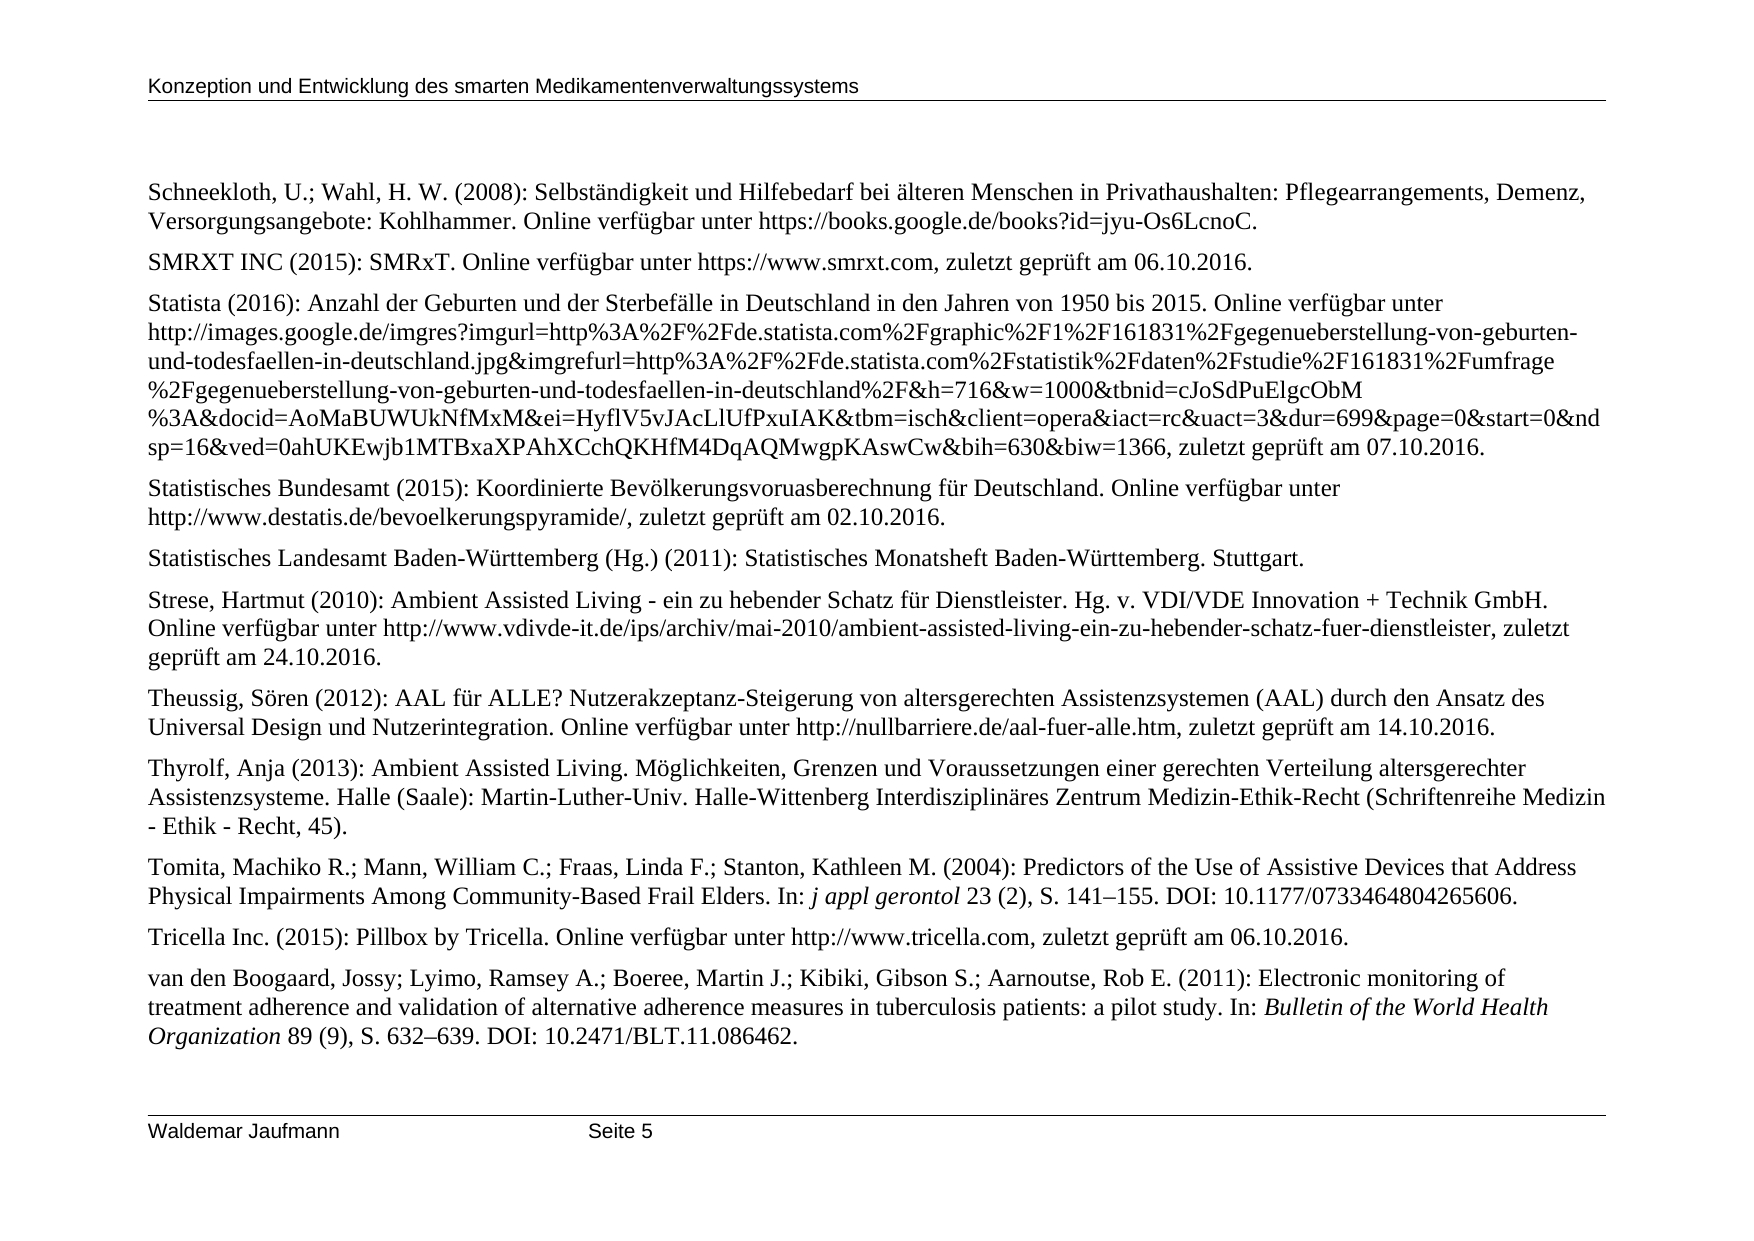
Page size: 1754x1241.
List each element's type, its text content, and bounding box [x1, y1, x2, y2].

text SMRXT INC (2015): SMRxT. Online verfügbar unter https://www.smrxt.com, zuletzt geprüft am 06.10.2016. [148, 247, 1606, 276]
text Schneekloth, U.; Wahl, H. W. (2008): Selbständigkeit und Hilfebedarf bei älteren Menschen in Privathaushalten: Pflegearrangements, Demenz, Versorgungsangebote: Kohlhammer. Online verfügbar unter https://books.google.de/books?id=jyu-Os6LcnoC. [148, 177, 1606, 235]
text Statista (2016): Anzahl der Geburten und der Sterbefälle in Deutschland in den Jahren von 1950 bis 2015. Online verfügbar unter http://images.google.de/imgres?imgurl=http%3A%2F%2Fde.statista.com%2Fgraphic%2F1%2F161831%2Fgegenueberstellung-von-geburten-und-todesfaellen-in-deutschland.jpg&imgrefurl=http%3A%2F%2Fde.statista.com%2Fstatistik%2Fdaten%2Fstudie%2F161831%2Fumfrage%2Fgegenueberstellung-von-geburten-und-todesfaellen-in-deutschland%2F&h=716&w=1000&tbnid=cJoSdPuElgcObM%3A&docid=AoMaBUWUkNfMxM&ei=HyflV5vJAcLlUfPxuIAK&tbm=isch&client=opera&iact=rc&uact=3&dur=699&page=0&start=0&ndsp=16&ved=0ahUKEwjb1MTBxaXPAhXCchQKHfM4DqAQMwgpKAswCw&bih=630&biw=1366, zuletzt geprüft am 07.10.2016. [148, 288, 1606, 461]
text Tomita, Machiko R.; Mann, William C.; Fraas, Linda F.; Stanton, Kathleen M. (2004): Predictors of the Use of Assistive Devices that Address Physical Impairments Among Community-Based Frail Elders. In: j appl gerontol 23 (2), S. 141–155. DOI: 10.1177/0733464804265606. [148, 852, 1606, 910]
text Tricella Inc. (2015): Pillbox by Tricella. Online verfügbar unter http://www.tricella.com, zuletzt geprüft am 06.10.2016. [148, 922, 1606, 951]
text van den Boogaard, Jossy; Lyimo, Ramsey A.; Boeree, Martin J.; Kibiki, Gibson S.; Aarnoutse, Rob E. (2011): Electronic monitoring of treatment adherence and validation of alternative adherence measures in tuberculosis patients: a pilot study. In: Bulletin of the World Health Organization 89 (9), S. 632–639. DOI: 10.2471/BLT.11.086462. [148, 963, 1606, 1050]
text Statistisches Landesamt Baden-Württemberg (Hg.) (2011): Statistisches Monatsheft Baden-Württemberg. Stuttgart. [148, 543, 1606, 572]
text Statistisches Bundesamt (2015): Koordinierte Bevölkerungsvoruasberechnung für Deutschland. Online verfügbar unter http://www.destatis.de/bevoelkerungspyramide/, zuletzt geprüft am 02.10.2016. [148, 473, 1606, 531]
text Strese, Hartmut (2010): Ambient Assisted Living - ein zu hebender Schatz für Dienstleister. Hg. v. VDI/VDE Innovation + Technik GmbH. Online verfügbar unter http://www.vdivde-it.de/ips/archiv/mai-2010/ambient-assisted-living-ein-zu-hebender-schatz-fuer-dienstleister, zuletzt geprüft am 24.10.2016. [148, 585, 1606, 671]
text Thyrolf, Anja (2013): Ambient Assisted Living. Möglichkeiten, Grenzen und Voraussetzungen einer gerechten Verteilung altersgerechter Assistenzsysteme. Halle (Saale): Martin-Luther-Univ. Halle-Wittenberg Interdisziplinäres Zentrum Medizin-Ethik-Recht (Schriftenreihe Medizin - Ethik - Recht, 45). [148, 753, 1606, 840]
text Theussig, Sören (2012): AAL für ALLE? Nutzerakzeptanz-Steigerung von altersgerechten Assistenzsystemen (AAL) durch den Ansatz des Universal Design und Nutzerintegration. Online verfügbar unter http://nullbarriere.de/aal-fuer-alle.htm, zuletzt geprüft am 14.10.2016. [148, 683, 1606, 741]
